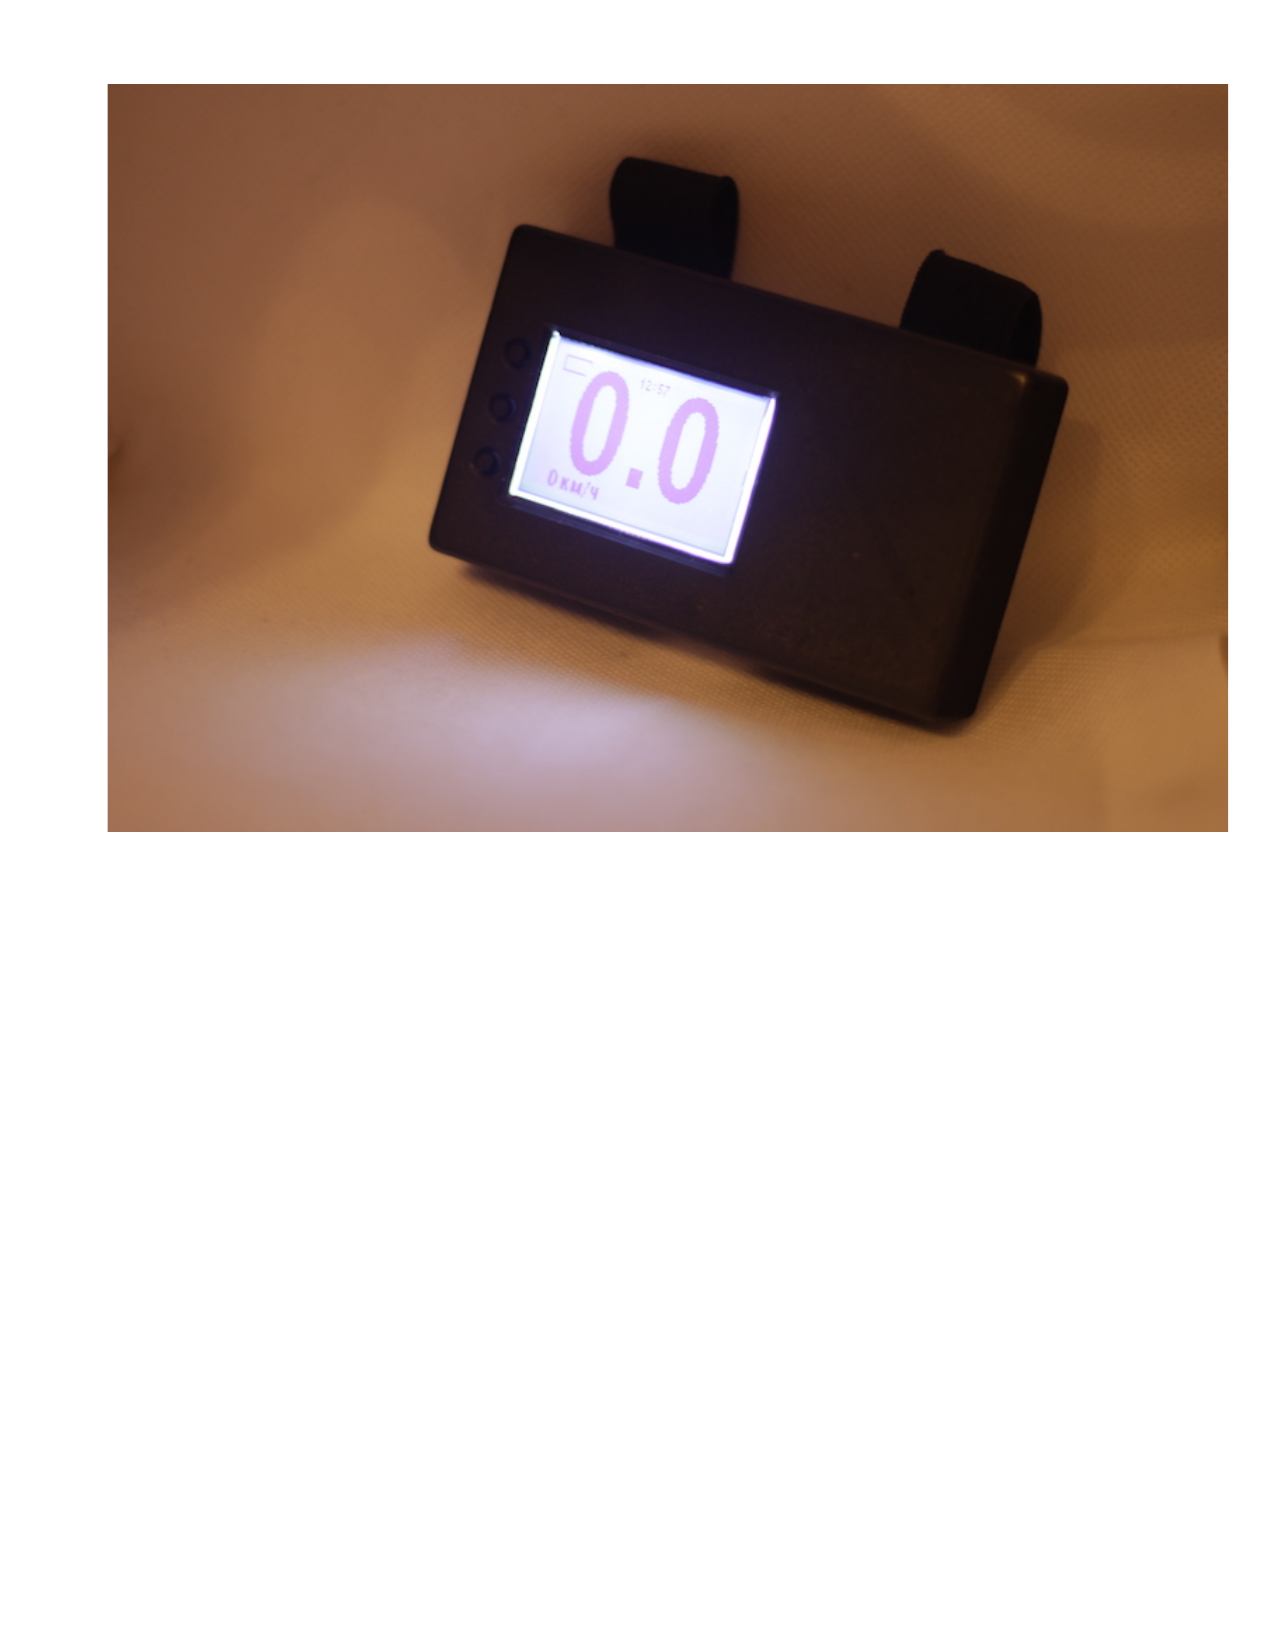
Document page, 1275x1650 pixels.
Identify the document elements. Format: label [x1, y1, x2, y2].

picture [107, 84, 1229, 832]
